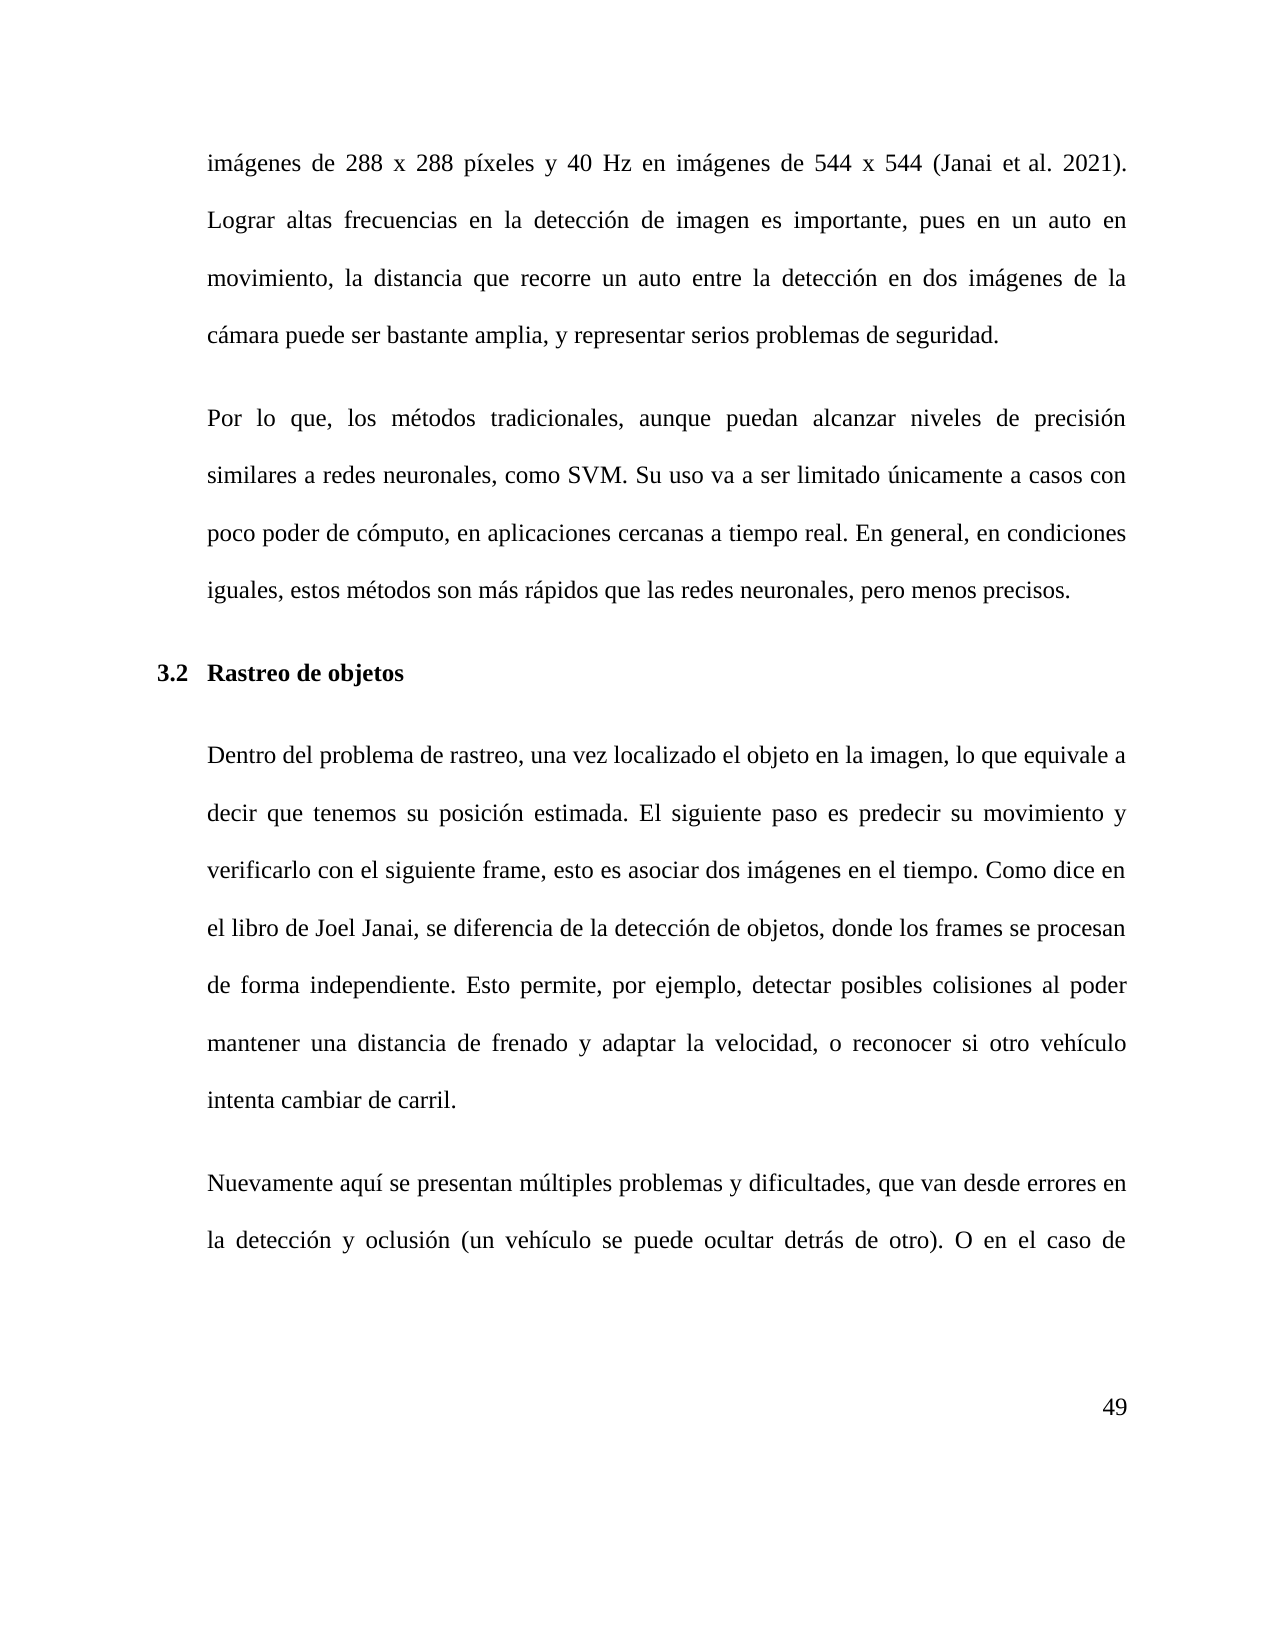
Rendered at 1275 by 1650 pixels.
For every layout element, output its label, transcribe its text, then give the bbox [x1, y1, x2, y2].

subtitle Rastreo de objetos [157, 658, 1127, 686]
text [207, 1168, 1127, 1254]
text Por lo que, los métodos tradicionales, aunque puedan alcanzar niveles de precisión similares a redes neuronales, como SVM. Su uso va a ser limitado únicamente a casos con poco poder de cómputo, en aplicaciones cercanas a tiempo real. En general, en condiciones iguales, estos métodos son más rápidos que las redes neuronales, pero menos precisos. [207, 403, 1127, 604]
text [207, 148, 1127, 349]
text Dentro del problema de rastreo, una vez localizado el objeto en la imagen, lo que equivale a decir que tenemos su posición estimada. El siguiente paso es predecir su movimiento y verificarlo con el siguiente frame, esto es asociar dos imágenes en el tiempo. Como dice en el libro de Joel Janai, se diferencia de la detección de objetos, donde los frames se procesan de forma independiente. Esto permite, por ejemplo, detectar posibles colisiones al poder mantener una distancia de frenado y adaptar la velocidad, o reconocer si otro vehículo intenta cambiar de carril. [207, 740, 1127, 1114]
